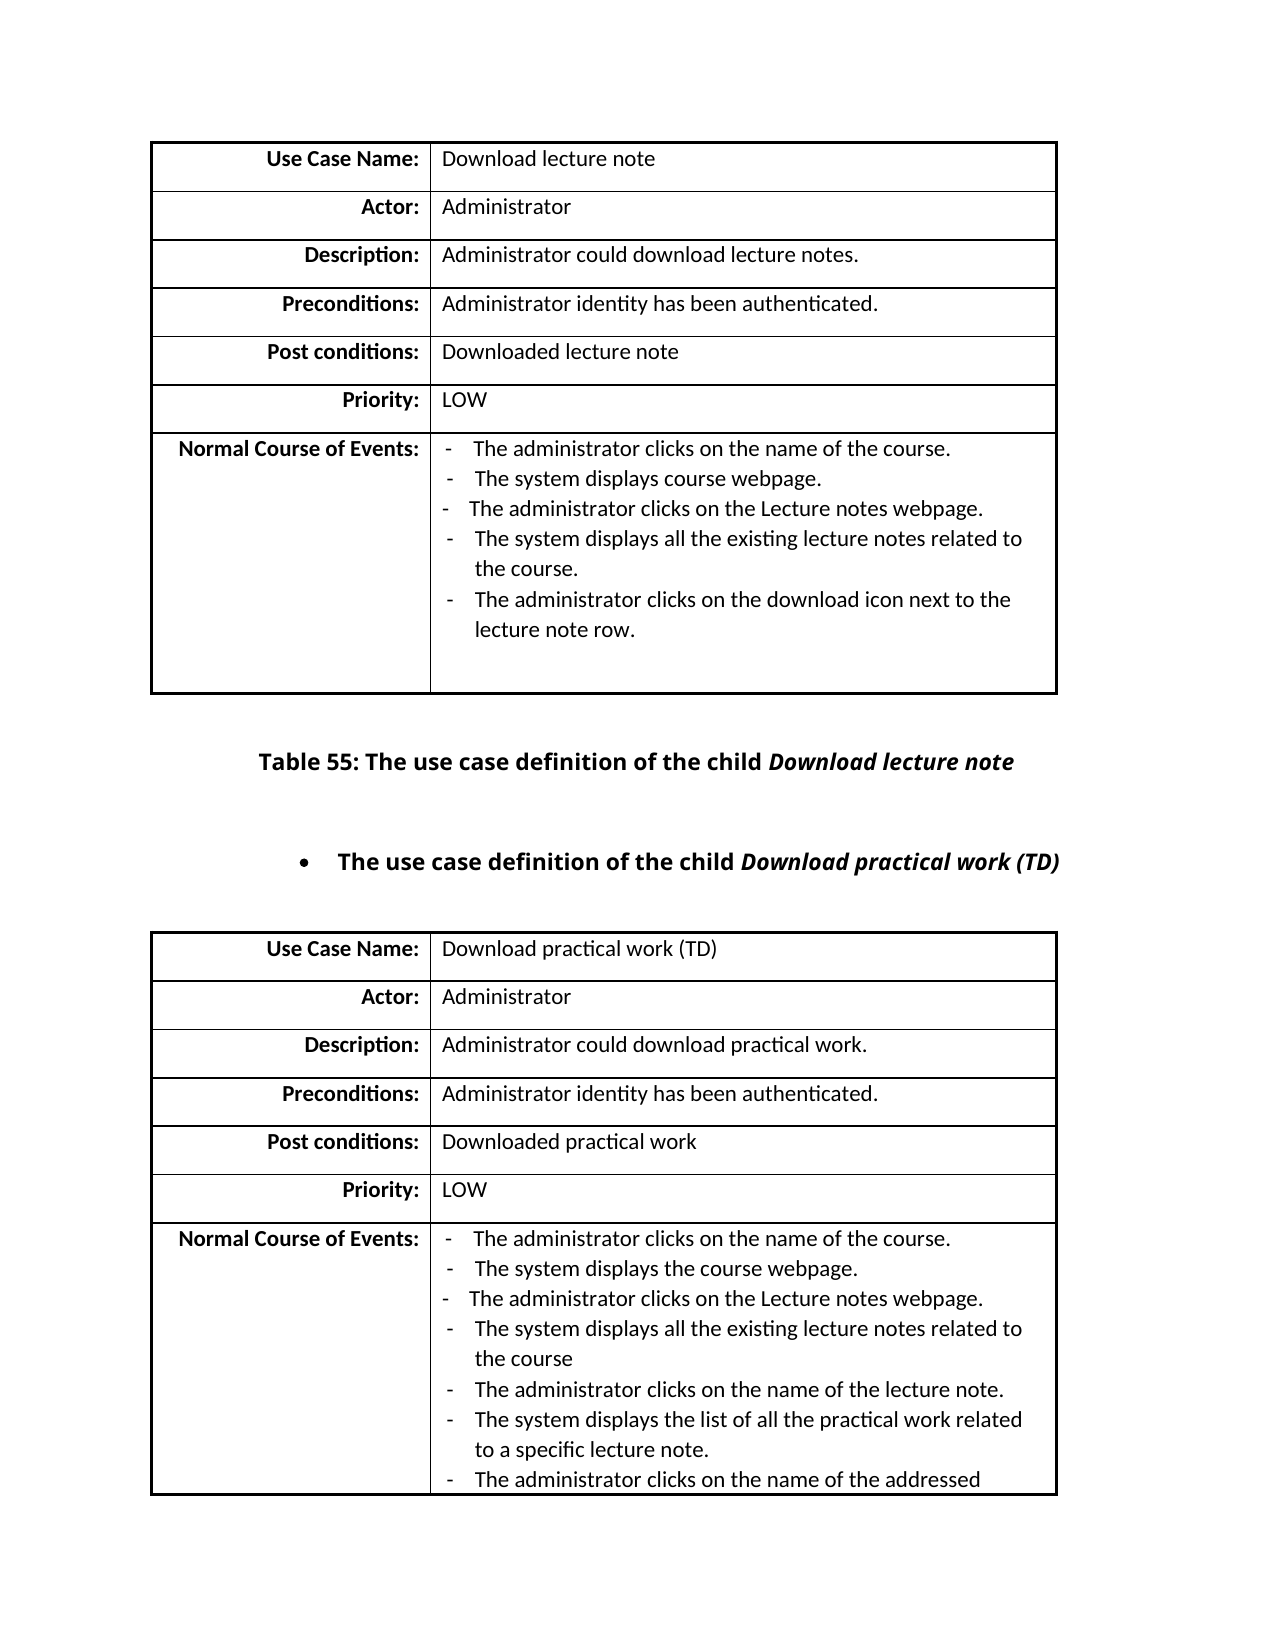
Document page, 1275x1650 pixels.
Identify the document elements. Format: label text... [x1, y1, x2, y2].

table_cell Downloaded practical work [431, 1127, 1055, 1174]
table_cell Administrator could download practical work. [431, 1030, 1055, 1077]
table_cell Description: [153, 241, 430, 287]
table_cell Administrator could download lecture notes. [431, 241, 1055, 287]
table_cell Priority: [153, 386, 430, 432]
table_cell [431, 1224, 1055, 1493]
table_cell LOW [431, 1175, 1055, 1222]
table_header Download practical work (TD) [431, 934, 1055, 980]
table_cell Priority: [153, 1175, 430, 1222]
table_cell Actor: [153, 192, 430, 239]
table_cell Administrator identity has been authenticated. [431, 289, 1055, 336]
table_cell Actor: [153, 982, 430, 1029]
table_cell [153, 1224, 430, 1493]
table_cell Administrator [431, 982, 1055, 1029]
table_header Download lecture note [431, 144, 1055, 191]
table_cell Description: [153, 1030, 430, 1077]
table_cell Administrator identity has been authenticated. [431, 1079, 1055, 1125]
table_cell Normal Course of Events: [153, 434, 430, 692]
table_cell Administrator [431, 192, 1055, 239]
table_cell Downloaded lecture note [431, 337, 1055, 384]
table_header Use Case Name: [153, 144, 430, 191]
text Table 55: The use case definition of the child Download lecture note [150, 746, 1125, 777]
table_cell LOW [431, 386, 1055, 432]
table_header Use Case Name: [153, 934, 430, 980]
list The use case definition of the child Download practical work (TD) [300, 846, 1125, 878]
table_cell Preconditions: [153, 1079, 430, 1125]
table_cell Post conditions: [153, 1127, 430, 1174]
table_cell Preconditions: [153, 289, 430, 336]
table_cell The administrator clicks on the name of the course. The system displays course webpage. The administrator clicks on the Lecture notes webpage. The system displays all the existing lecture notes related to the course. The administrator clicks on the download icon next to the lecture note row. [431, 434, 1055, 692]
table_cell Post conditions: [153, 337, 430, 384]
